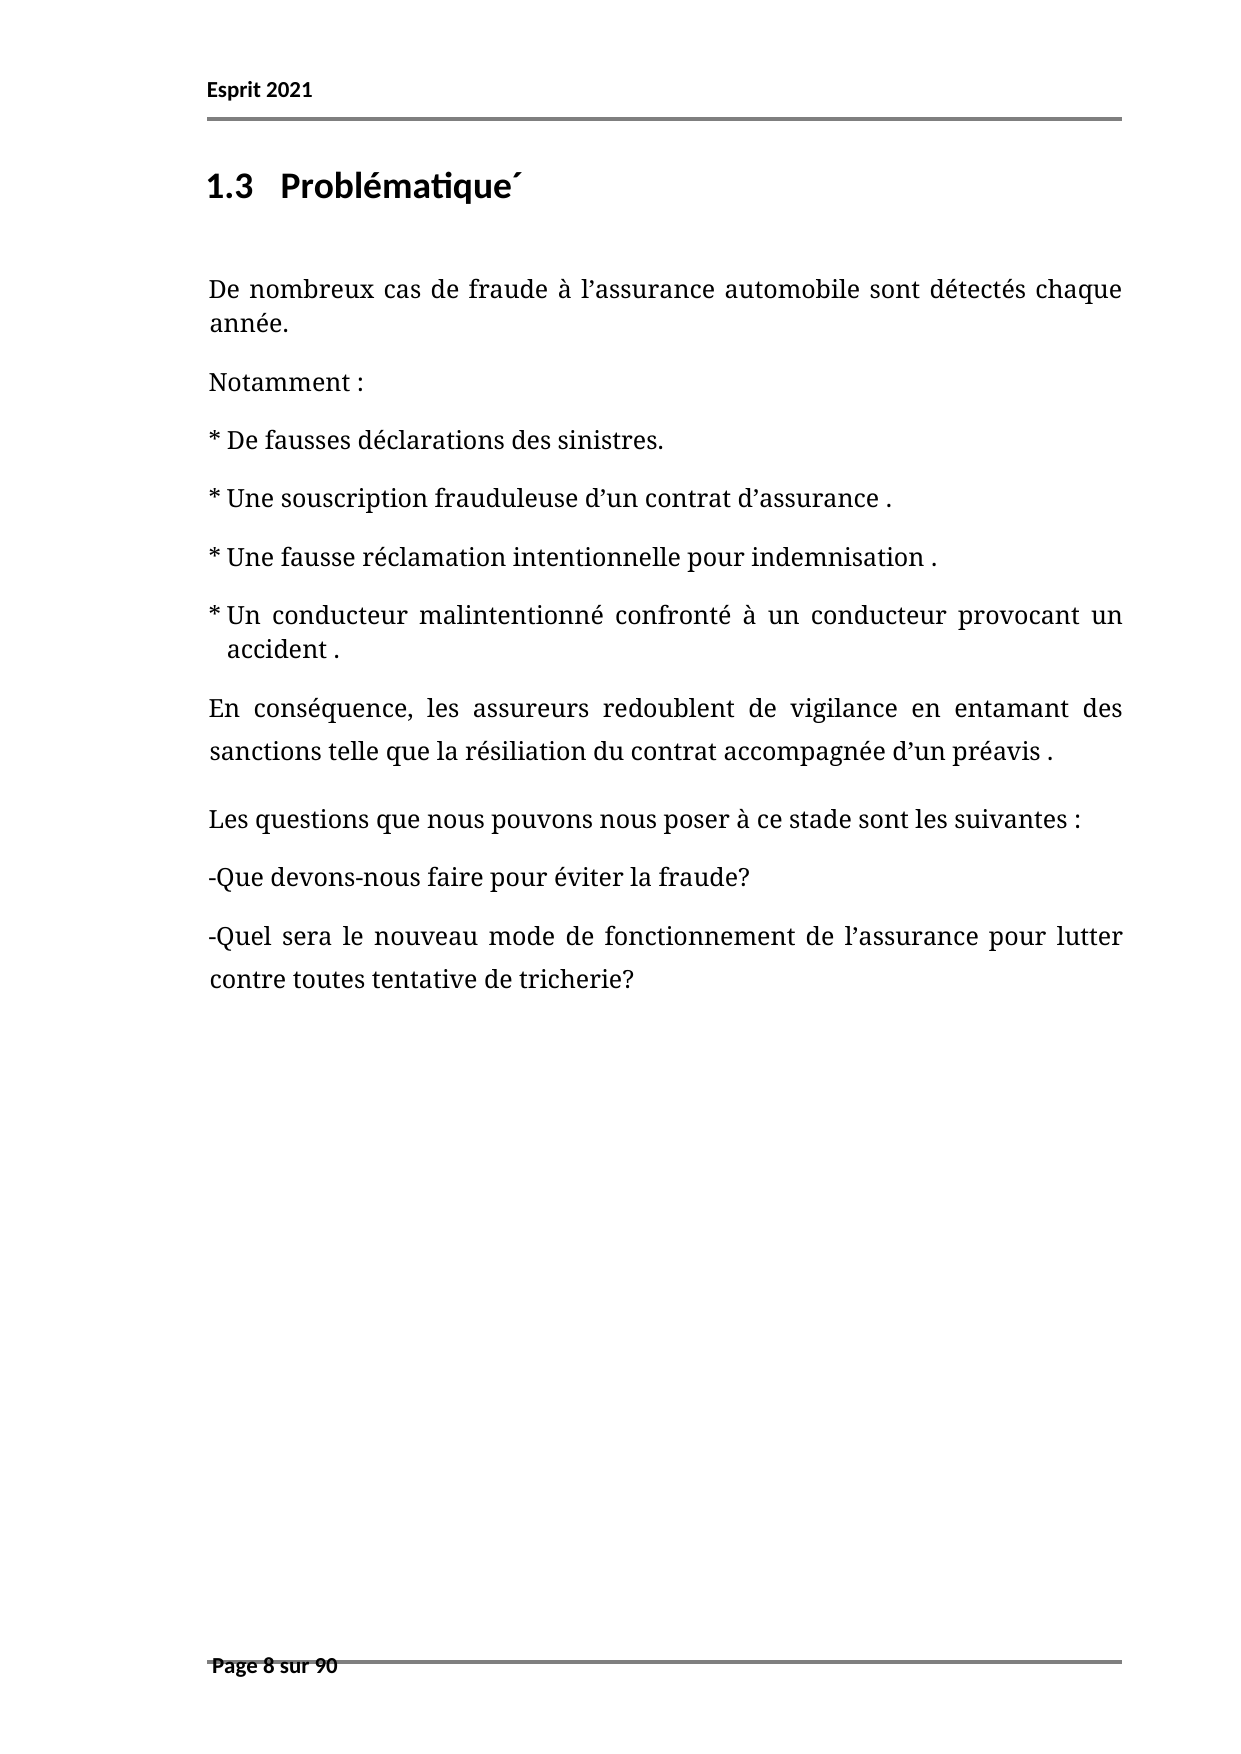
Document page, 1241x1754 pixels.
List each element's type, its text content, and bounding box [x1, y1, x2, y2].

text -Que devons-nous faire pour éviter la fraude? [208, 860, 1124, 894]
text -Quel sera le nouveau mode de fonctionnement de l’assurance pour lutter contre toutes tentative de tricherie? [208, 918, 1124, 995]
text De nombreux cas de fraude à l’assurance automobile sont détectés chaque année. [208, 272, 1124, 340]
subtitle 1.3 Problématique´ [205, 162, 1124, 208]
list Une fausse réclamation intentionnelle pour indemnisation . [208, 539, 1124, 573]
list Une souscription frauduleuse d’un contrat d’assurance . [208, 481, 1124, 515]
list Un conducteur malintentionné confronté à un conducteur provocant un accident . [208, 598, 1124, 666]
list De fausses déclarations des sinistres. [208, 423, 1124, 457]
text En conséquence, les assureurs redoublent de vigilance en entamant des sanctions telle que la résiliation du contrat accompagnée d’un préavis . [208, 690, 1124, 768]
text Notamment : [208, 364, 1124, 398]
text Les questions que nous pouvons nous poser à ce stade sont les suivantes : [208, 801, 1124, 835]
